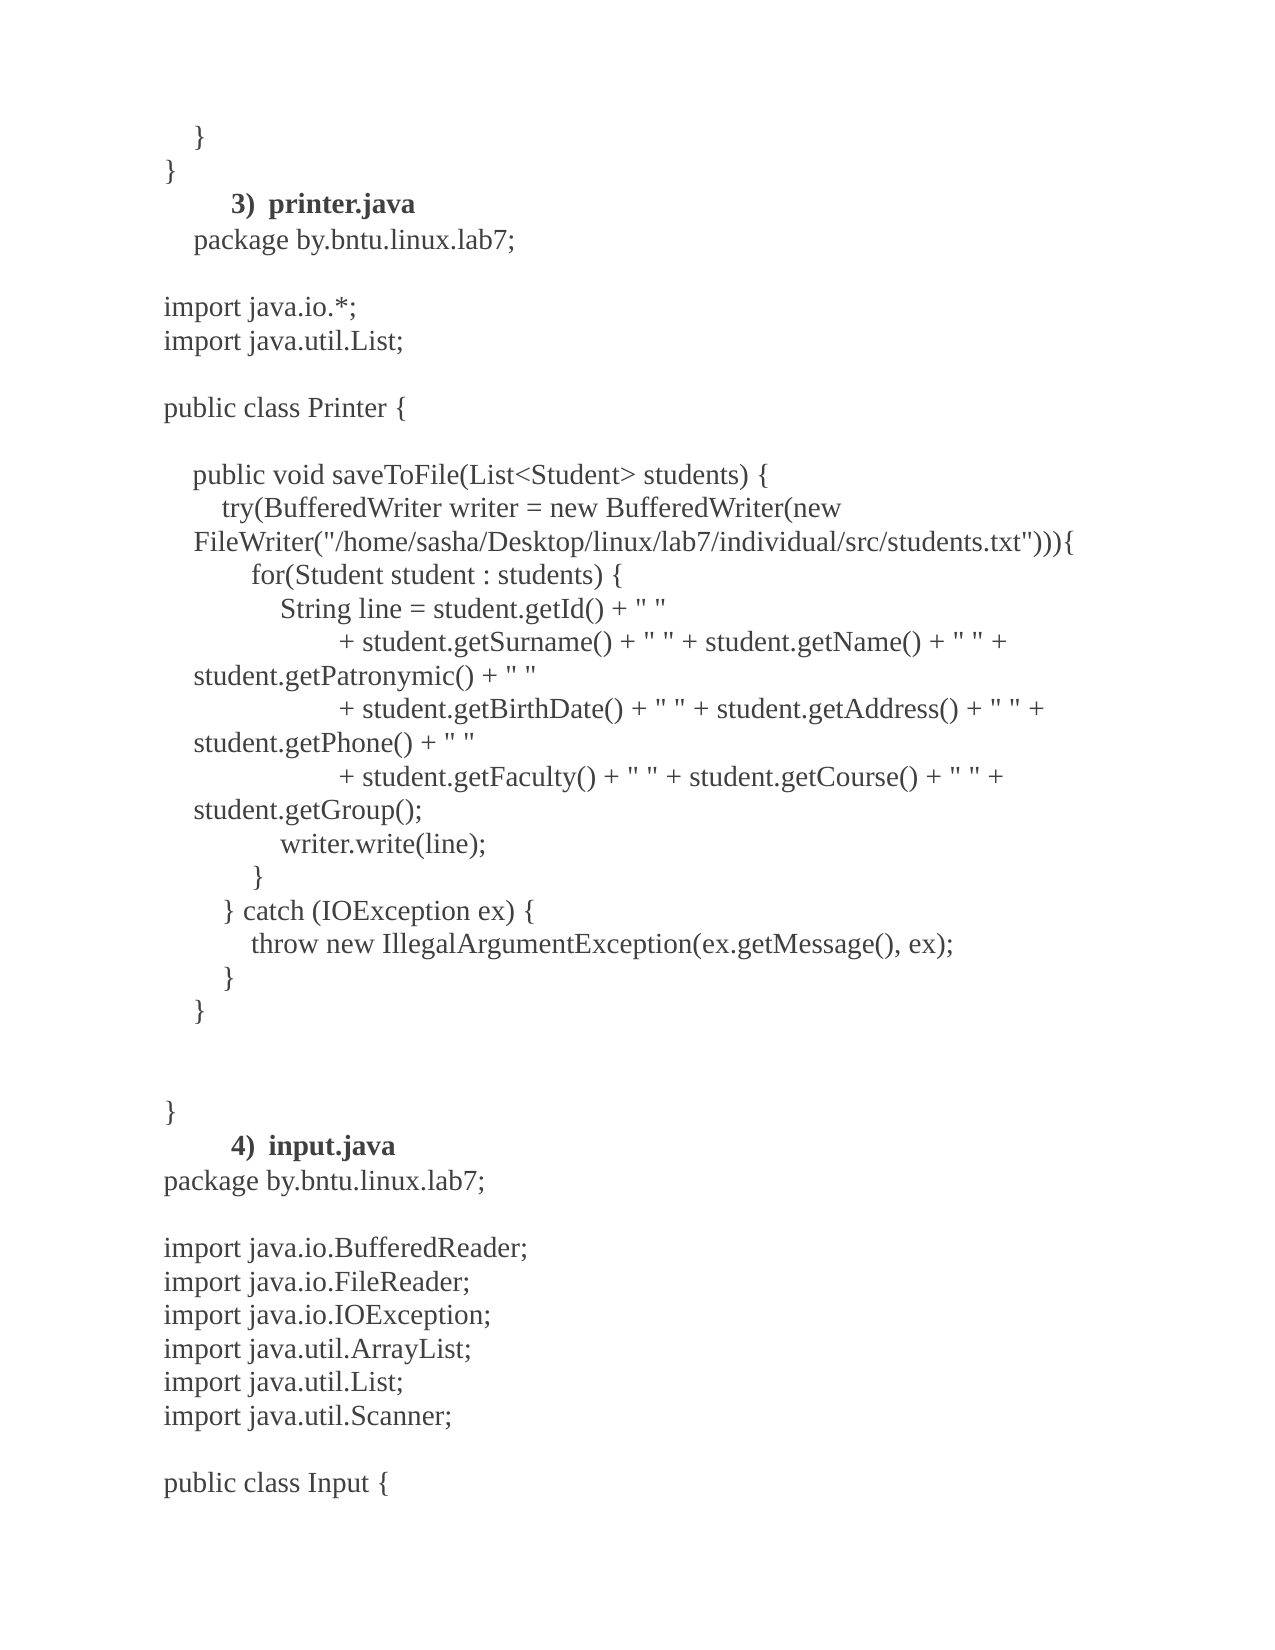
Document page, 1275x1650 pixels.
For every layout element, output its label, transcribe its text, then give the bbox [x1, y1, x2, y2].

list + student.getSurname() + " " + student.getName() + " " + student.getPatronymic() + " " [163, 624, 1157, 692]
list import java.io.FileReader; [163, 1264, 1157, 1297]
list } [163, 153, 1157, 186]
list printer.java [231, 186, 1157, 220]
list } [163, 993, 1157, 1027]
list + student.getBirthDate() + " " + student.getAddress() + " " + student.getPhone() + " " [163, 692, 1157, 759]
list import java.io.IOException; [163, 1297, 1157, 1331]
list package by.bntu.linux.lab7; [163, 222, 1157, 256]
list for(Student student : students) { [163, 557, 1157, 591]
list import java.util.List; [163, 1364, 1157, 1398]
list package by.bntu.linux.lab7; [163, 1163, 1157, 1197]
list } [163, 859, 1157, 893]
list try(BufferedWriter writer = new BufferedWriter(new FileWriter("/home/sasha/Desktop/linux/lab7/individual/src/students.txt"))){ [163, 490, 1157, 557]
list public class Printer { [163, 390, 1157, 423]
list } [163, 119, 1157, 153]
list } [163, 960, 1157, 993]
list import java.util.Scanner; [163, 1398, 1157, 1431]
list throw new IllegalArgumentException(ex.getMessage(), ex); [163, 926, 1157, 960]
list import java.util.List; [163, 323, 1157, 356]
list input.java [231, 1128, 1157, 1161]
list public void saveToFile(List<Student> students) { [163, 457, 1157, 490]
list import java.io.BufferedReader; [163, 1230, 1157, 1264]
list } catch (IOException ex) { [163, 893, 1157, 926]
list String line = student.getId() + " " [163, 591, 1157, 624]
list import java.io.*; [163, 289, 1157, 323]
list import java.util.ArrayList; [163, 1331, 1157, 1364]
list writer.write(line); [163, 826, 1157, 859]
list } [163, 1094, 1157, 1128]
list + student.getFaculty() + " " + student.getCourse() + " " + student.getGroup(); [163, 759, 1157, 826]
list public class Input { [163, 1465, 1157, 1498]
